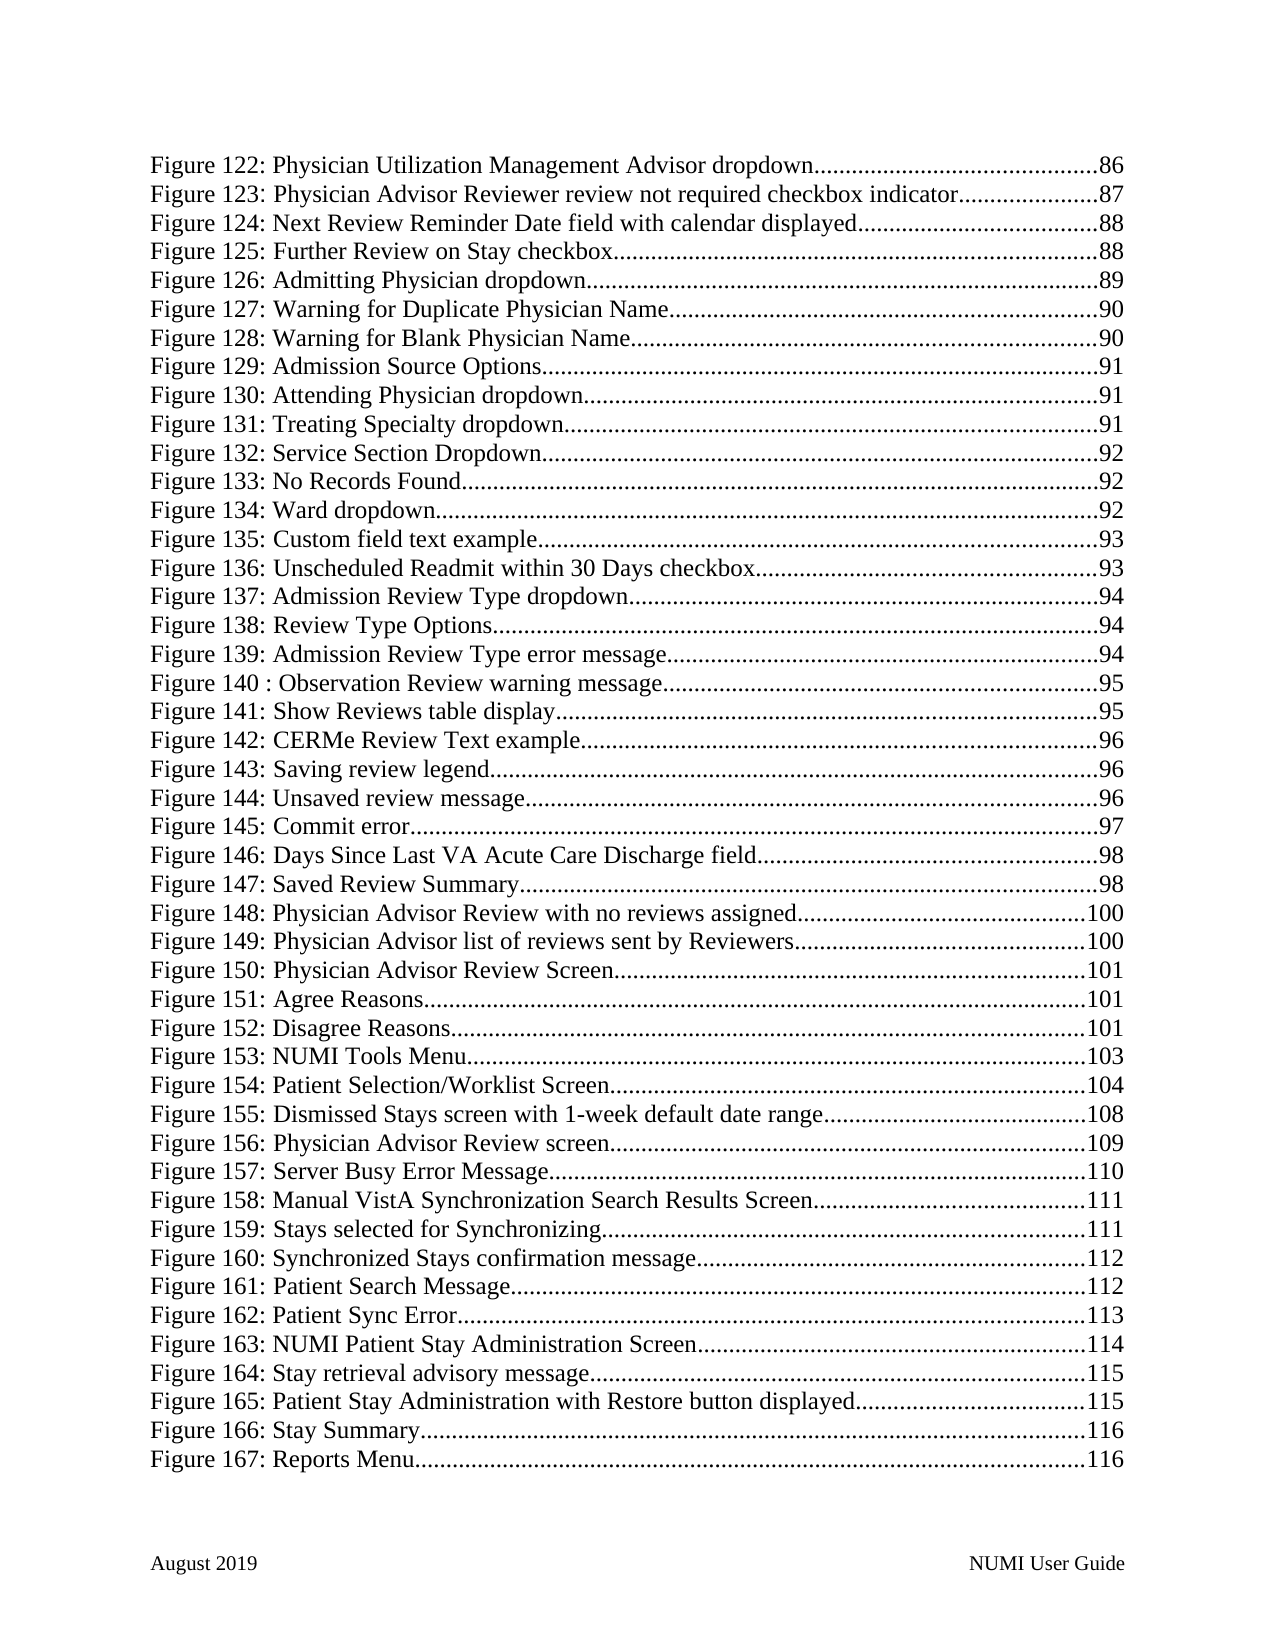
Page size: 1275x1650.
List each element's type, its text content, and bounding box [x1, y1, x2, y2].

text Figure 166: Stay Summary 116 [150, 1415, 1125, 1444]
text Figure 163: NUMI Patient Stay Administration Screen 114 [150, 1329, 1125, 1358]
text Figure 124: Next Review Reminder Date field with calendar displayed 88 [150, 208, 1125, 236]
text Figure 138: Review Type Options 94 [150, 610, 1125, 639]
text Figure 151: Agree Reasons 101 [150, 984, 1125, 1013]
text Figure 162: Patient Sync Error 113 [150, 1300, 1125, 1329]
text Figure 129: Admission Source Options 91 [150, 351, 1125, 380]
text Figure 139: Admission Review Type error message 94 [150, 639, 1125, 668]
text Figure 155: Dismissed Stays screen with 1-week default date range 108 [150, 1099, 1125, 1128]
text Figure 144: Unsaved review message 96 [150, 783, 1125, 811]
text Figure 130: Attending Physician dropdown 91 [150, 380, 1125, 409]
text Figure 143: Saving review legend 96 [150, 754, 1125, 783]
text Figure 131: Treating Specialty dropdown 91 [150, 409, 1125, 438]
text Figure 141: Show Reviews table display 95 [150, 696, 1125, 725]
text Figure 146: Days Since Last VA Acute Care Discharge field 98 [150, 840, 1125, 869]
text Figure 167: Reports Menu 116 [150, 1444, 1125, 1473]
text Figure 134: Ward dropdown 92 [150, 495, 1125, 524]
text Figure 156: Physician Advisor Review screen 109 [150, 1128, 1125, 1156]
text Figure 132: Service Section Dropdown 92 [150, 438, 1125, 466]
text Figure 157: Server Busy Error Message 110 [150, 1156, 1125, 1185]
text Figure 152: Disagree Reasons 101 [150, 1013, 1125, 1041]
text Figure 149: Physician Advisor list of reviews sent by Reviewers 100 [150, 926, 1125, 955]
text Figure 161: Patient Search Message 112 [150, 1271, 1125, 1300]
text Figure 140 : Observation Review warning message 95 [150, 668, 1125, 696]
text Figure 164: Stay retrieval advisory message 115 [150, 1358, 1125, 1386]
text Figure 128: Warning for Blank Physician Name 90 [150, 323, 1125, 351]
text Figure 137: Admission Review Type dropdown 94 [150, 581, 1125, 610]
text Figure 122: Physician Utilization Management Advisor dropdown 86 [150, 150, 1125, 179]
text Figure 127: Warning for Duplicate Physician Name 90 [150, 294, 1125, 323]
text Figure 160: Synchronized Stays confirmation message 112 [150, 1243, 1125, 1271]
text Figure 136: Unscheduled Readmit within 30 Days checkbox 93 [150, 553, 1125, 581]
text Figure 153: NUMI Tools Menu 103 [150, 1041, 1125, 1070]
text Figure 145: Commit error 97 [150, 811, 1125, 840]
text Figure 126: Admitting Physician dropdown 89 [150, 265, 1125, 294]
text Figure 148: Physician Advisor Review with no reviews assigned 100 [150, 898, 1125, 926]
text Figure 123: Physician Advisor Reviewer review not required checkbox indicator 87 [150, 179, 1125, 208]
text Figure 158: Manual VistA Synchronization Search Results Screen 111 [150, 1185, 1125, 1214]
text Figure 135: Custom field text example 93 [150, 524, 1125, 553]
text Figure 125: Further Review on Stay checkbox 88 [150, 236, 1125, 265]
text Figure 147: Saved Review Summary 98 [150, 869, 1125, 898]
text Figure 159: Stays selected for Synchronizing 111 [150, 1214, 1125, 1243]
text Figure 133: No Records Found 92 [150, 466, 1125, 495]
text Figure 154: Patient Selection/Worklist Screen 104 [150, 1070, 1125, 1099]
text Figure 165: Patient Stay Administration with Restore button displayed 115 [150, 1386, 1125, 1415]
text Figure 142: CERMe Review Text example 96 [150, 725, 1125, 754]
text Figure 150: Physician Advisor Review Screen 101 [150, 955, 1125, 984]
